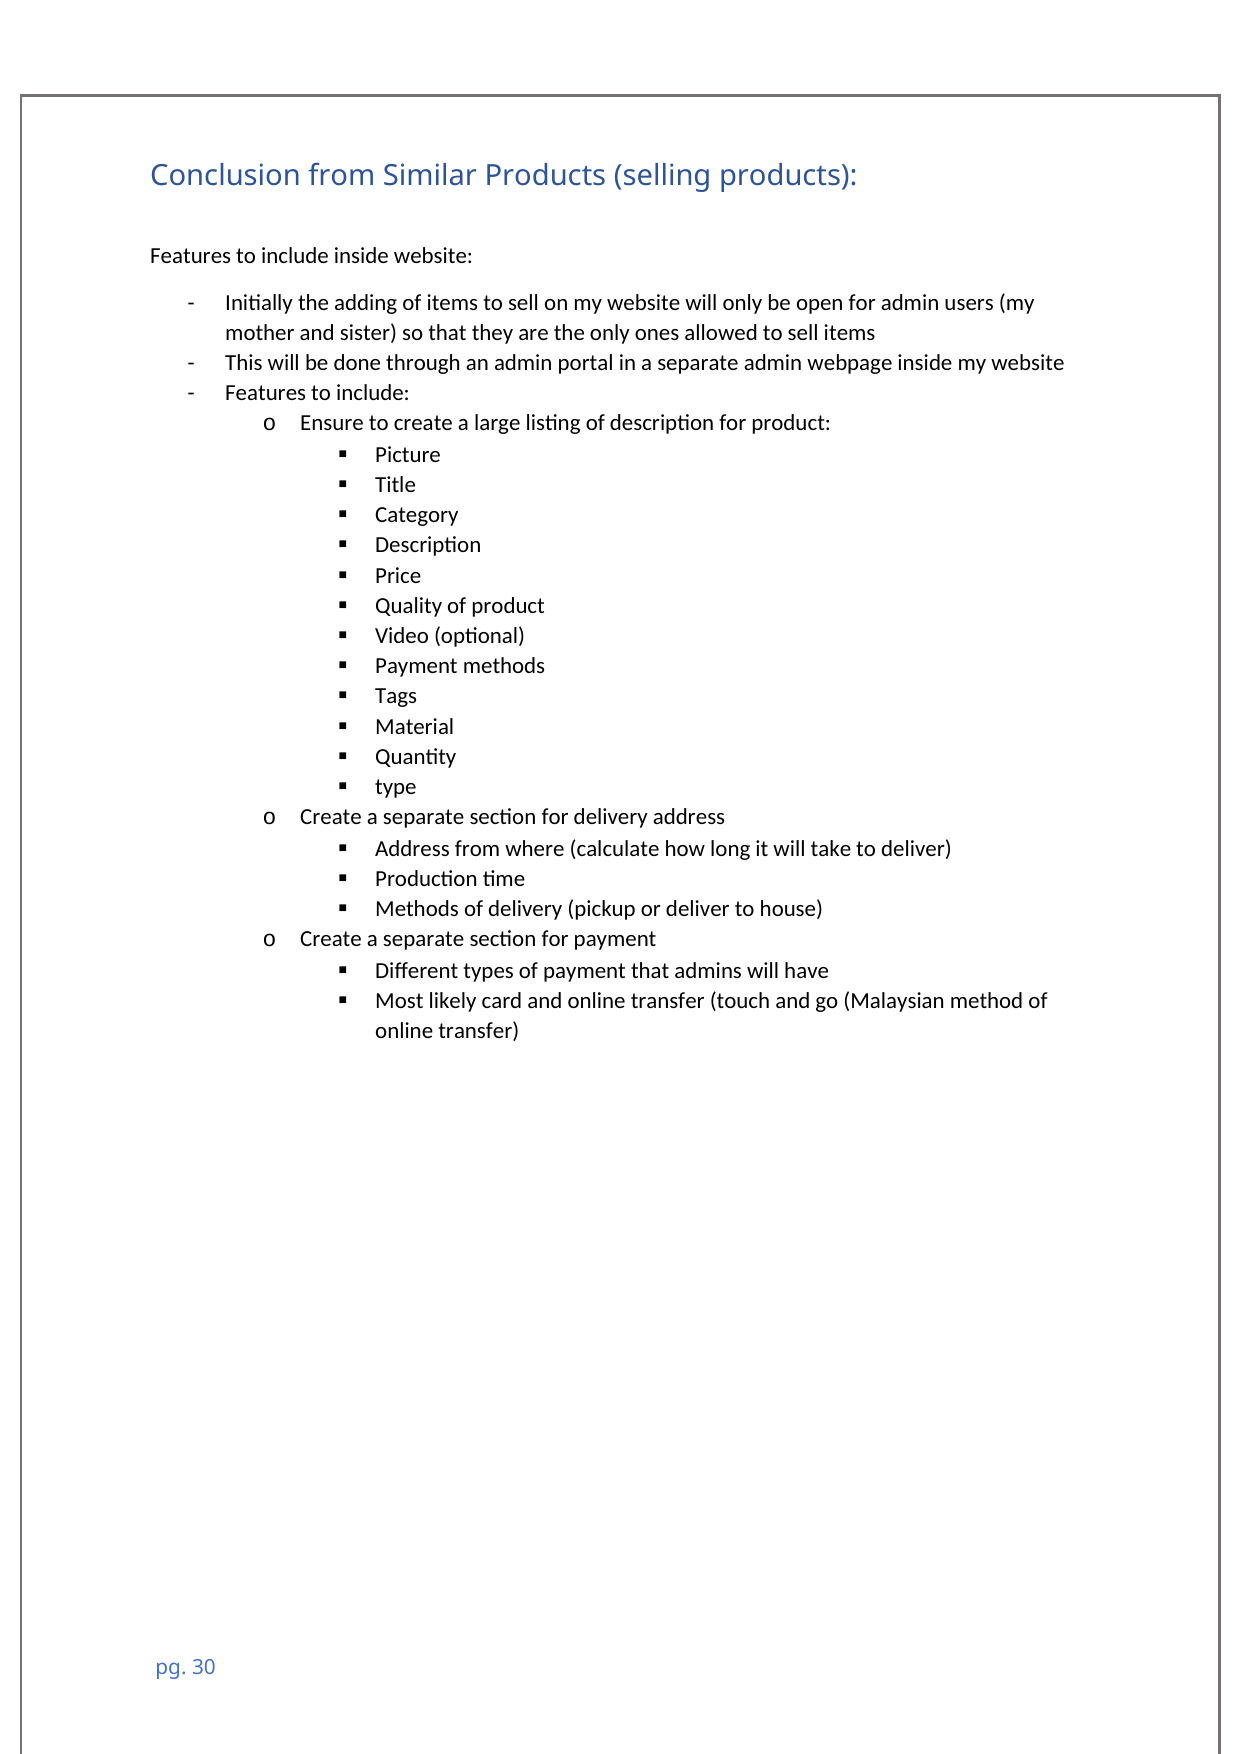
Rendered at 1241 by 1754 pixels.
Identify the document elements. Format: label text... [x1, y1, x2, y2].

text Features to include inside website: [150, 241, 1090, 269]
list Features to include: [187, 378, 1090, 406]
list Production time [337, 864, 1090, 892]
list type [337, 772, 1090, 800]
list This will be done through an admin portal in a separate admin webpage inside my website [187, 348, 1090, 376]
list Description [337, 531, 1090, 558]
list Different types of payment that admins will have [337, 956, 1090, 984]
list Category [337, 500, 1090, 528]
list Quality of product [337, 591, 1090, 619]
list Address from where (calculate how long it will take to deliver) [337, 834, 1090, 862]
list Payment methods [337, 651, 1090, 679]
list Tags [337, 682, 1090, 709]
list Quantity [337, 742, 1090, 770]
list Title [337, 470, 1090, 498]
list Video (optional) [337, 621, 1090, 649]
list Create a separate section for payment [262, 924, 1090, 954]
subtitle Conclusion from Similar Products (selling products): [150, 154, 1090, 194]
list Ensure to create a large listing of description for product: [262, 408, 1090, 438]
list Picture [337, 440, 1090, 468]
list Material [337, 712, 1090, 740]
list Initially the adding of items to sell on my website will only be open for admin users (my mother and sister) so that they are the only ones allowed to sell items [187, 288, 1090, 346]
list Price [337, 561, 1090, 589]
list Create a separate section for delivery address [262, 802, 1090, 832]
list Most likely card and online transfer (touch and go (Malaysian method of online transfer) [337, 986, 1090, 1044]
list Methods of delivery (pickup or deliver to house) [337, 894, 1090, 922]
